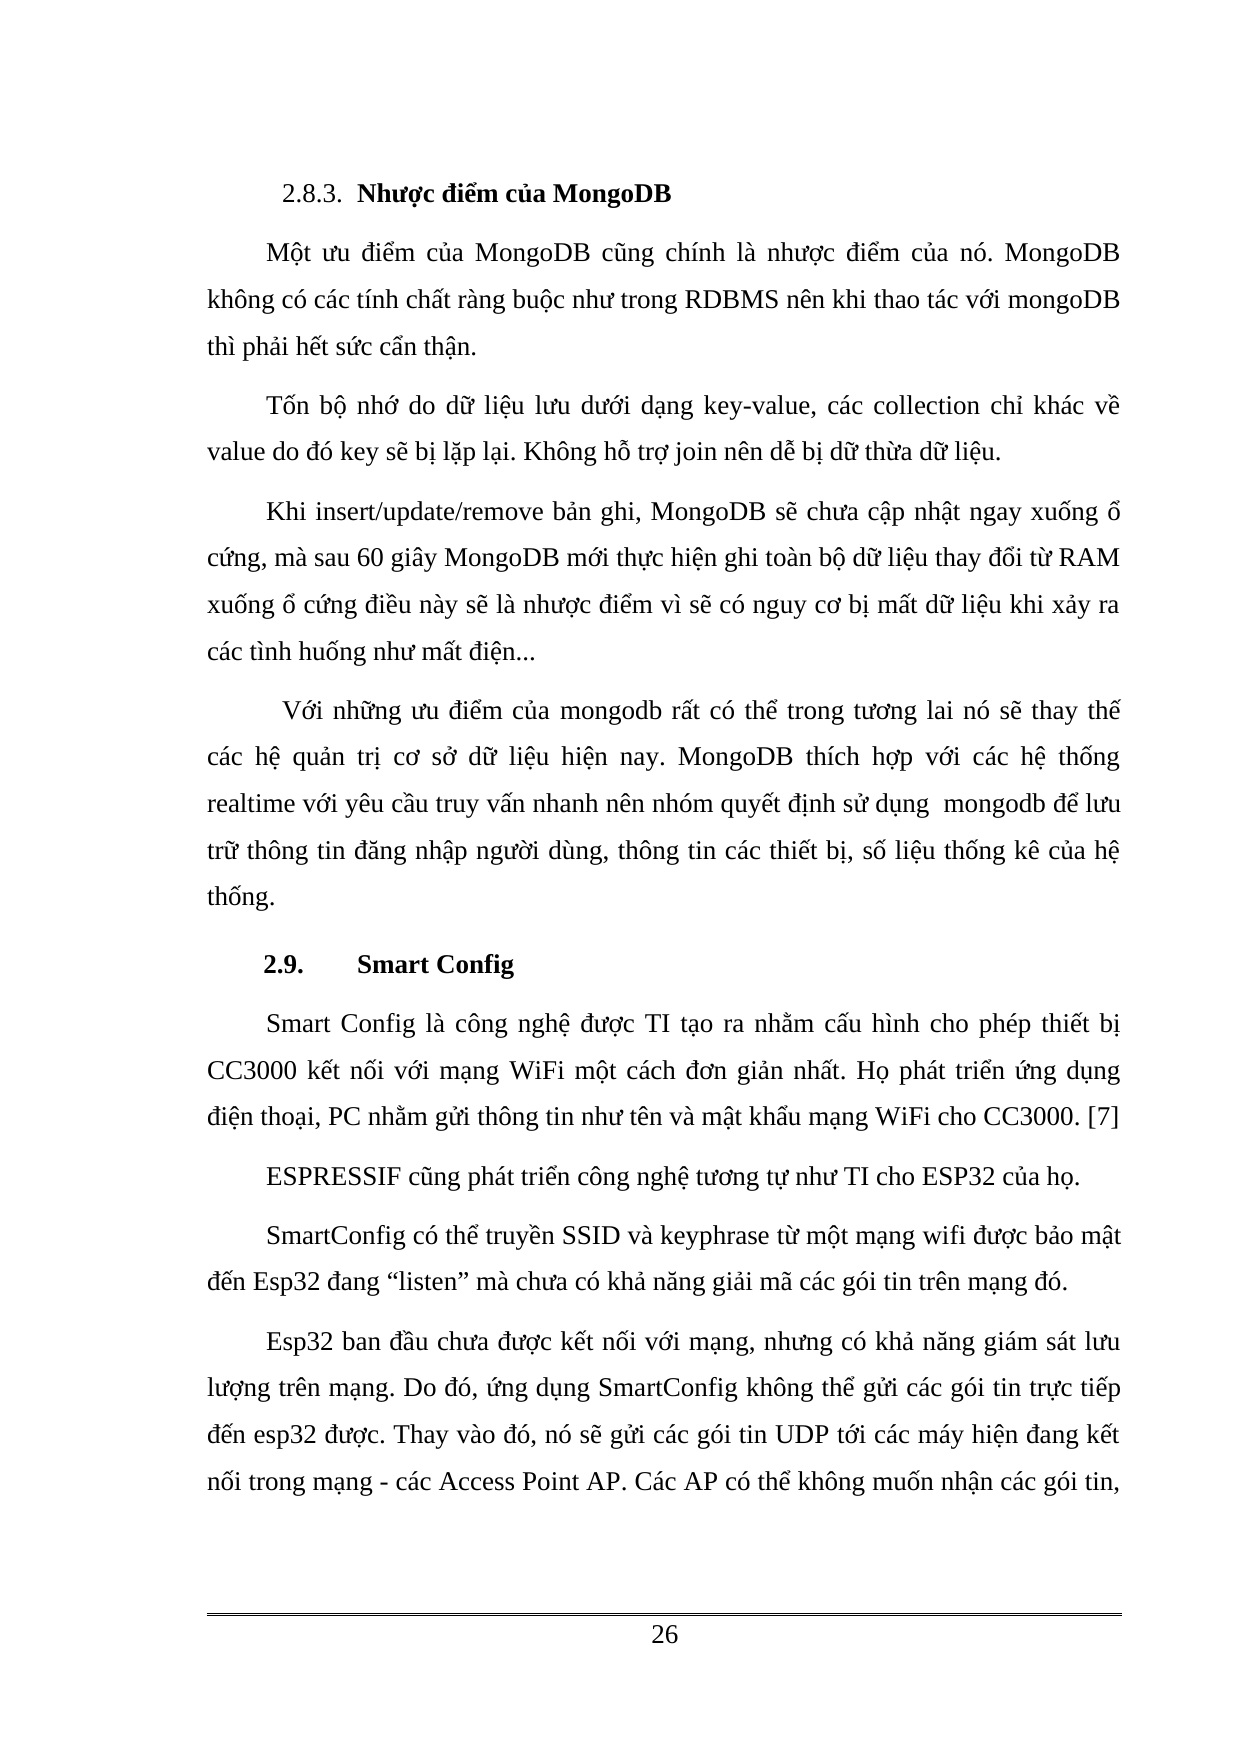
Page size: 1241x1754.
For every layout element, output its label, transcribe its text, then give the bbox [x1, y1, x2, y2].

text SmartConfig có thể truyền SSID và keyphrase từ một mạng wifi được bảo mật đến Esp32 đang “listen” mà chưa có khả năng giải mã các gói tin trên mạng đó. [207, 1219, 1122, 1297]
text Tốn bộ nhớ do dữ liệu lưu dưới dạng key-value, các collection chỉ khác về value do đó key sẽ bị lặp lại. Không hỗ trợ join nên dễ bị dữ thừa dữ liệu. [207, 389, 1122, 467]
subtitle Nhược điểm của MongoDB [282, 177, 1122, 208]
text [207, 1325, 1122, 1496]
text Một ưu điểm của MongoDB cũng chính là nhược điểm của nó. MongoDB không có các tính chất ràng buộc như trong RDBMS nên khi thao tác với mongoDB thì phải hết sức cẩn thận. [207, 236, 1122, 361]
text Với những ưu điểm của mongodb rất có thể trong tương lai nó sẽ thay thế các hệ quản trị cơ sở dữ liệu hiện nay. MongoDB thích hợp với các hệ thống realtime với yêu cầu truy vấn nhanh nên nhóm quyết định sử dụng mongodb để lưu trữ thông tin đăng nhập người dùng, thông tin các thiết bị, số liệu thống kê của hệ thống. [207, 694, 1122, 912]
text ESPRESSIF cũng phát triển công nghệ tương tự như TI cho ESP32 của họ. [207, 1160, 1122, 1191]
text Khi insert/update/remove bản ghi, MongoDB sẽ chưa cập nhật ngay xuống ổ cứng, mà sau 60 giây MongoDB mới thực hiện ghi toàn bộ dữ liệu thay đổi từ RAM xuống ổ cứng điều này sẽ là nhược điểm vì sẽ có nguy cơ bị mất dữ liệu khi xảy ra các tình huống như mất điện... [207, 495, 1122, 666]
text Smart Config là công nghệ được TI tạo ra nhằm cấu hình cho phép thiết bị CC3000 kết nối với mạng WiFi một cách đơn giản nhất. Họ phát triển ứng dụng điện thoại, PC nhằm gửi thông tin như tên và mật khẩu mạng WiFi cho CC3000. [207, 1007, 1122, 1132]
subtitle Smart Config [263, 948, 1122, 979]
